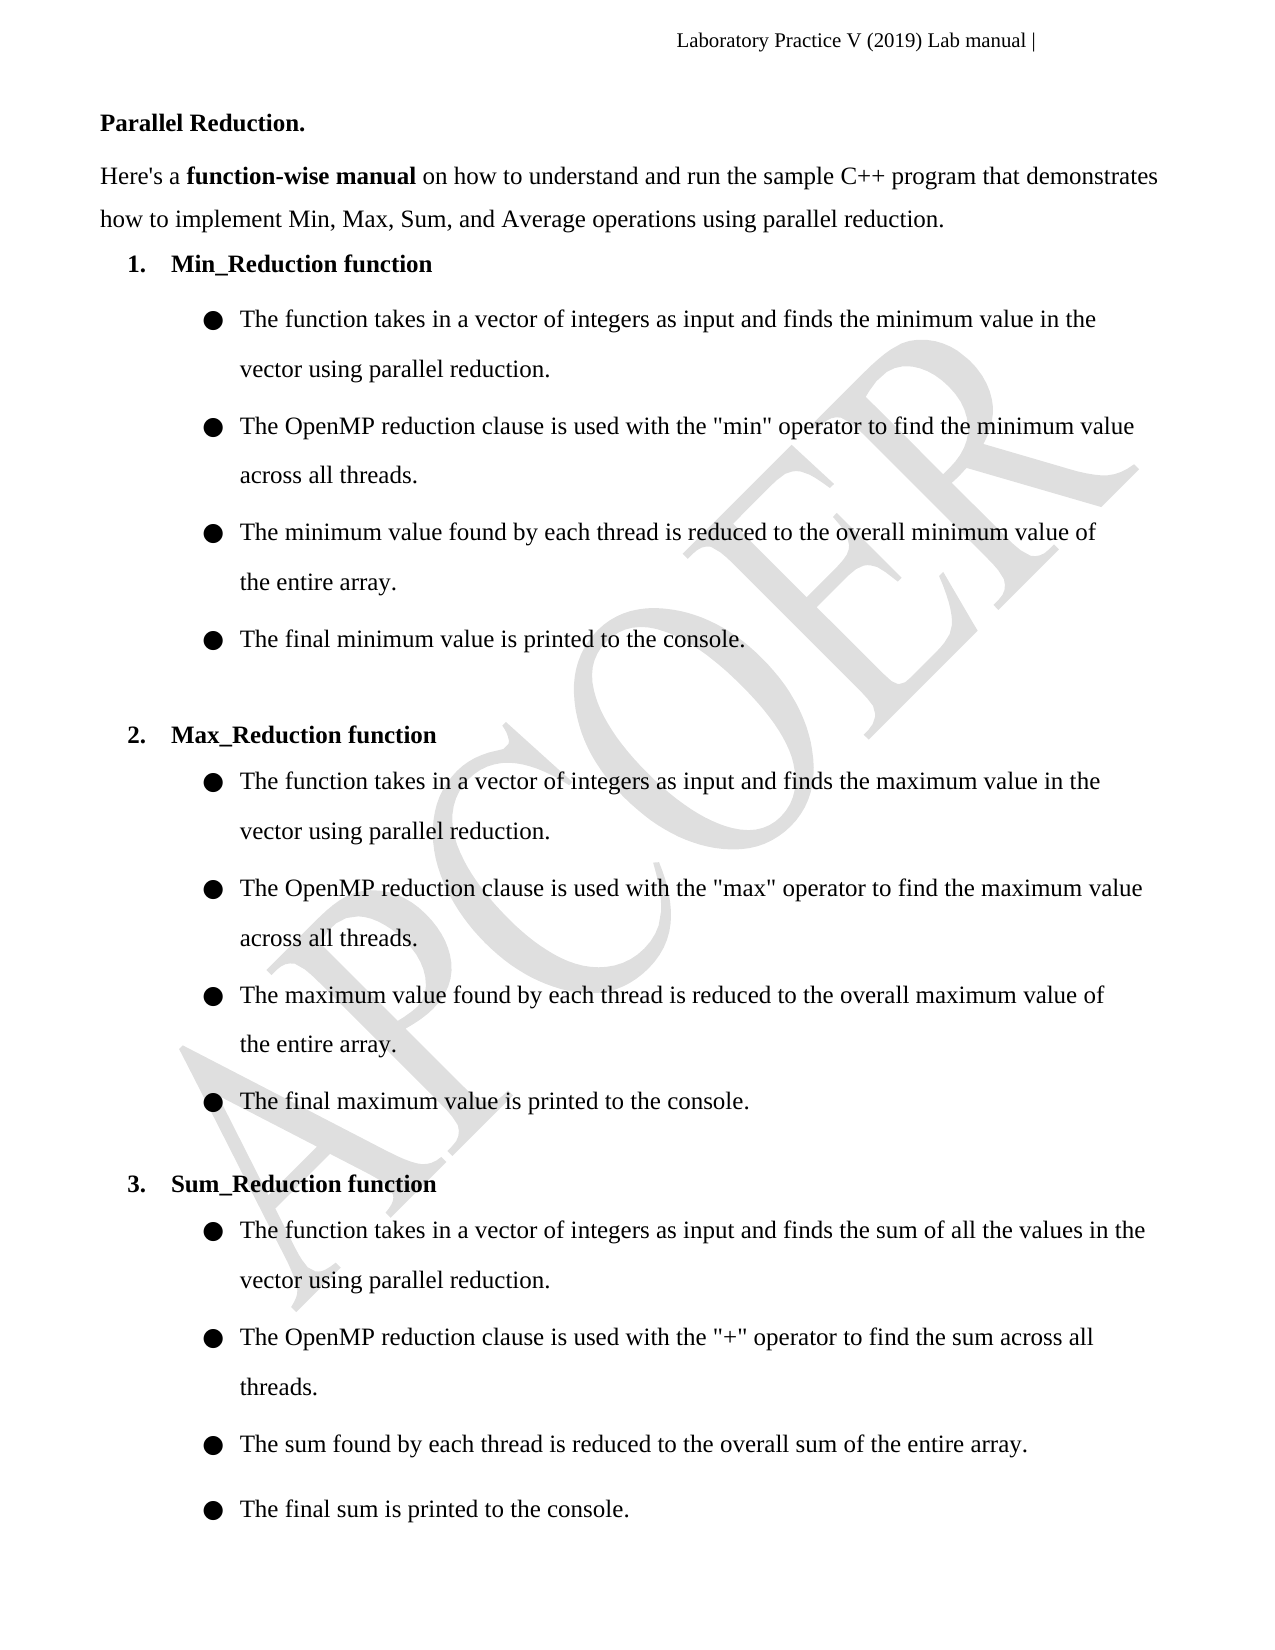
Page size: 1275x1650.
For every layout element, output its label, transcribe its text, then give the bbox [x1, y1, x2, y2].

list Sum_Reduction function [127, 1169, 1200, 1198]
list The OpenMP reduction clause is used with the "max" operator to find the maximum value across all threads. [202, 859, 1143, 951]
list Min_Reduction function [127, 249, 1200, 277]
list The maximum value found by each thread is reduced to the overall maximum value of the entire array. [202, 966, 1141, 1058]
list The OpenMP reduction clause is used with the "+" operator to find the sum across all threads. [202, 1308, 1157, 1401]
list The final minimum value is printed to the console. [202, 610, 1200, 661]
list The function takes in a vector of integers as input and finds the sum of all the values in the vector using parallel reduction. [202, 1202, 1146, 1294]
list The minimum value found by each thread is reduced to the overall minimum value of the entire array. [202, 503, 1133, 595]
list The function takes in a vector of integers as input and finds the minimum value in the vector using parallel reduction. [202, 291, 1158, 383]
list The final sum is printed to the console. [202, 1481, 1200, 1532]
list The OpenMP reduction clause is used with the "min" operator to find the minimum value across all threads. [202, 397, 1135, 489]
list The function takes in a vector of integers as input and finds the maximum value in the vector using parallel reduction. [202, 753, 1158, 845]
text Here's a function-wise manual on how to understand and run the sample C++ program that demonstrates how to implement Min, Max, Sum, and Average operations using parallel reduction. [100, 161, 1180, 233]
text Parallel Reduction. [100, 108, 1200, 137]
list Max_Reduction function [127, 720, 1200, 749]
list The final maximum value is printed to the console. [202, 1073, 1200, 1124]
list The sum found by each thread is reduced to the overall sum of the entire array. [202, 1415, 1200, 1467]
